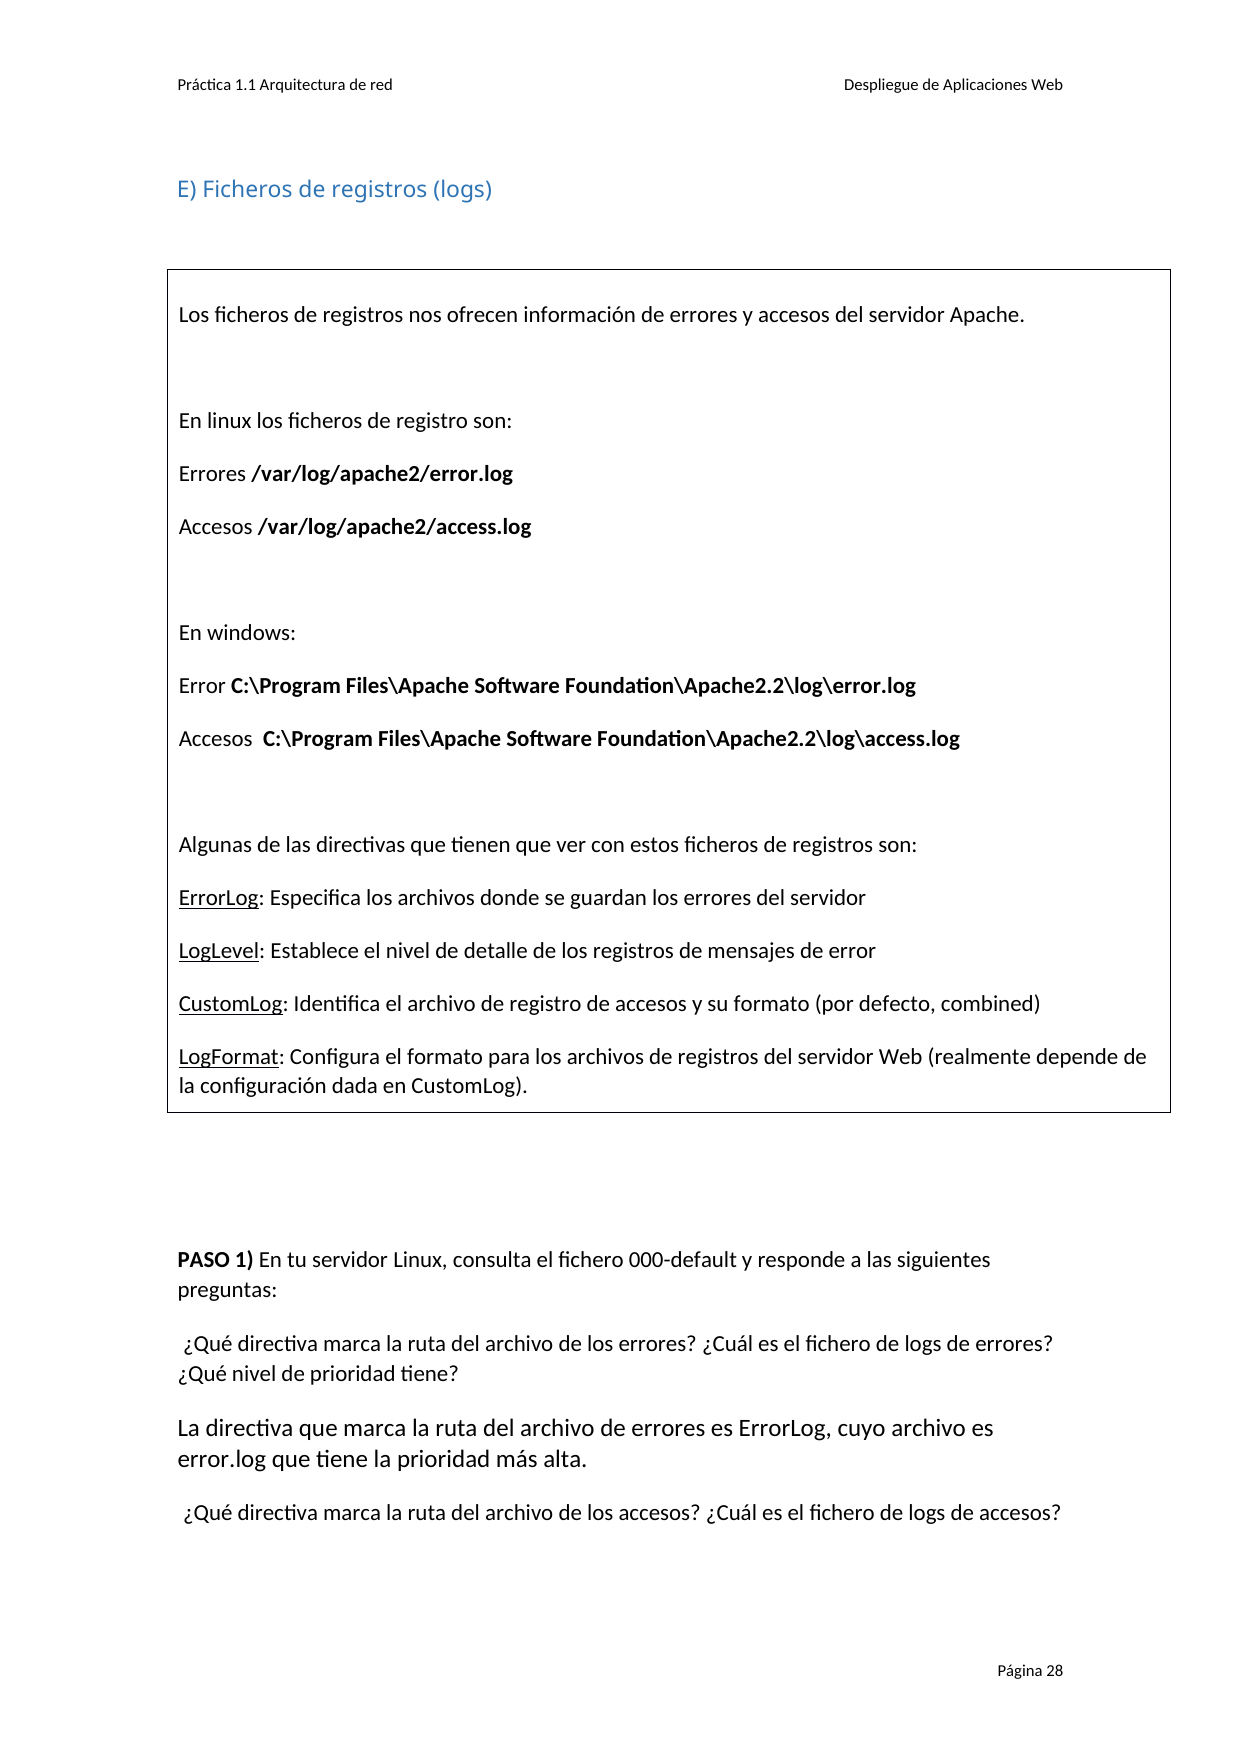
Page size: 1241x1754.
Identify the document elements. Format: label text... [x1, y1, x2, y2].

text La directiva que marca la ruta del archivo de errores es ErrorLog, cuyo archivo es error.log que tiene la prioridad más alta. [177, 1412, 1063, 1473]
subtitle E) Ficheros de registros (logs) [177, 173, 1063, 204]
table_header Los ficheros de registros nos ofrecen información de errores y accesos del servidor Apache. En linux los ficheros de registro son: Errores /var/log/apache2/error.log Accesos /var/log/apache2/access.log En windows: Error C:\Program Files\Apache Software Foundation\Apache2.2\log\error.log Accesos C:\Program Files\Apache Software Foundation\Apache2.2\log\access.log Algunas de las directivas que tienen que ver con estos ficheros de registros son: ErrorLog: Especifica los archivos donde se guardan los errores del servidor LogLevel: Establece el nivel de detalle de los registros de mensajes de error CustomLog: Identifica el archivo de registro de accesos y su formato (por defecto, combined) LogFormat: Configura el formato para los archivos de registros del servidor Web (realmente depende de la configuración dada en CustomLog). [168, 270, 1170, 1112]
text PASO 1) En tu servidor Linux, consulta el fichero 000-default y responde a las siguientes preguntas: [177, 1245, 1063, 1304]
text ¿Qué directiva marca la ruta del archivo de los accesos? ¿Cuál es el fichero de logs de accesos? [177, 1498, 1063, 1526]
text ¿Qué directiva marca la ruta del archivo de los errores? ¿Cuál es el fichero de logs de errores? ¿Qué nivel de prioridad tiene? [177, 1329, 1063, 1387]
